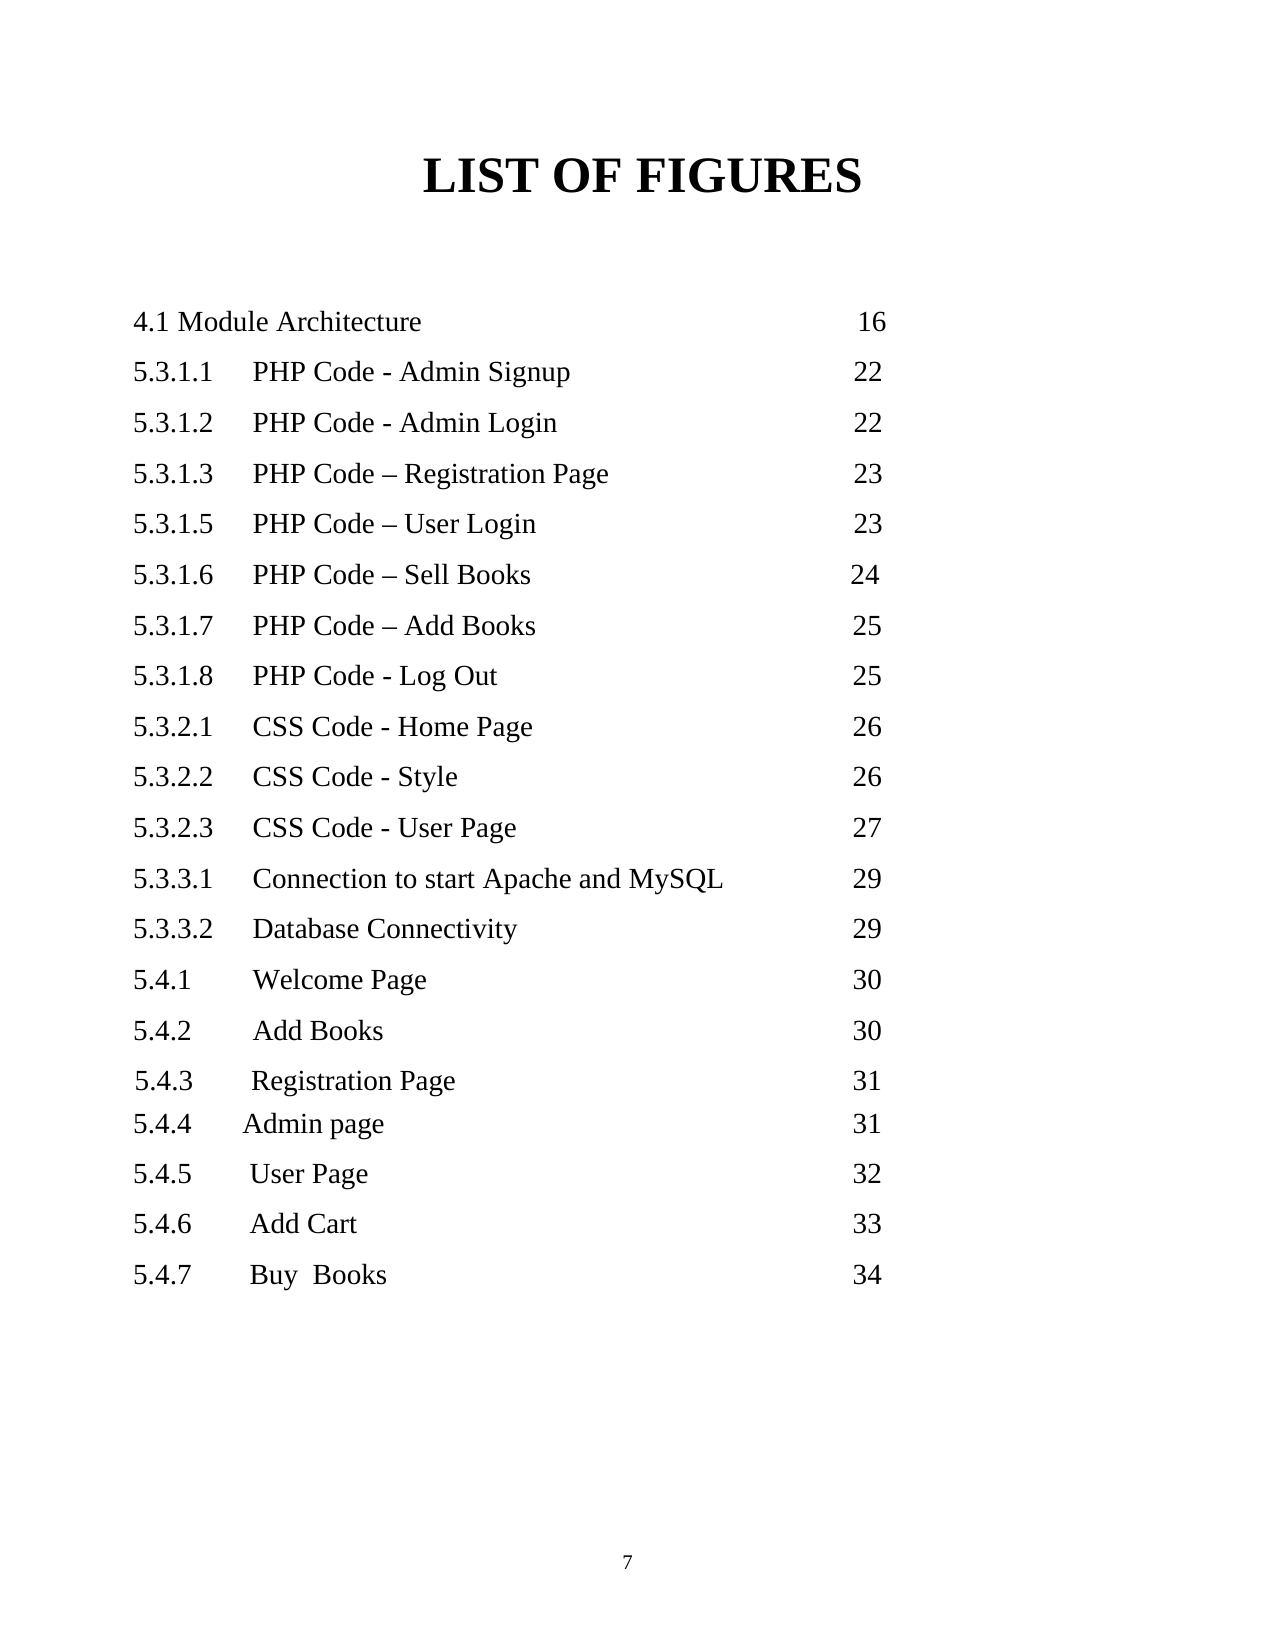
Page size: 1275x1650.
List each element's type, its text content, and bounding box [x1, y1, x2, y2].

table_cell 34 [786, 1250, 887, 1300]
table_cell 5.4.5 [129, 1150, 228, 1200]
table_cell PHP Code – Sell Books [228, 550, 786, 601]
table_cell 31 [786, 1103, 887, 1150]
table_cell Connection to start Apache and MySQL [228, 854, 786, 904]
table_cell CSS Code - Home Page [228, 702, 786, 753]
table_cell 26 [786, 702, 887, 753]
table_cell 31 [786, 1056, 887, 1103]
table_cell PHP Code - Log Out [228, 651, 786, 702]
table_cell 5.3.1.2 [129, 398, 228, 449]
table_cell PHP Code – Add Books [228, 601, 786, 651]
table_header 5.3.1.1 [129, 348, 228, 398]
table_cell 5.4.7 [129, 1250, 228, 1300]
table_cell 5.3.3.2 [129, 905, 228, 955]
table_cell 26 [786, 753, 887, 803]
table_cell 5.3.1.3 [129, 449, 228, 499]
table_cell 29 [786, 905, 887, 955]
table_cell Add Books [228, 1006, 786, 1056]
table_cell CSS Code - Style [228, 753, 786, 803]
table_cell CSS Code - User Page [228, 803, 786, 854]
table_header 22 [786, 348, 887, 398]
table_cell 29 [786, 854, 887, 904]
table_cell 5.3.3.1 [129, 854, 228, 904]
table_cell 22 [786, 398, 887, 449]
table_cell 5.3.1.5 [129, 500, 228, 550]
table_cell PHP Code – User Login [228, 500, 786, 550]
table_cell PHP Code - Admin Login [228, 398, 786, 449]
table_cell 5.3.1.6 [129, 550, 228, 601]
text 4.1 Module Architecture 16 [133, 304, 1096, 337]
table_cell 5.4.4 [129, 1103, 228, 1150]
table_cell 30 [786, 1006, 887, 1056]
table_cell Buy Books [228, 1250, 786, 1300]
table_cell 23 [786, 500, 887, 550]
table_cell 33 34 [786, 1200, 887, 1250]
table_cell 25 [786, 651, 887, 702]
table_cell 24 [786, 550, 887, 601]
table_cell User Page [228, 1150, 786, 1200]
table_cell 5.3.2.2 [129, 753, 228, 803]
table_header PHP Code - Admin Signup [228, 348, 786, 398]
table_cell 5.4.3 [129, 1056, 228, 1103]
table_cell 5.3.1.7 [129, 601, 228, 651]
table_cell Registration Page [228, 1056, 786, 1103]
table_cell Welcome Page [228, 955, 786, 1006]
table_cell 30 [786, 955, 887, 1006]
table_cell 5.3.2.3 [129, 803, 228, 854]
table_cell 5.3.2.1 [129, 702, 228, 753]
table_cell 5.4.6 [129, 1200, 228, 1250]
table_cell 32 [786, 1150, 887, 1200]
table_cell 25 [786, 601, 887, 651]
table_cell Database Connectivity [228, 905, 786, 955]
table_cell 27 [786, 803, 887, 854]
table_cell 5.4.2 [129, 1006, 228, 1056]
table_cell Admin page [228, 1103, 786, 1150]
table_cell Add Cart [228, 1200, 786, 1250]
table_cell PHP Code – Registration Page [228, 449, 786, 499]
table_cell 23 [786, 449, 887, 499]
table_cell 5.4.1 [129, 955, 228, 1006]
text LIST OF FIGURES [423, 145, 1096, 204]
table_cell 5.3.1.8 [129, 651, 228, 702]
